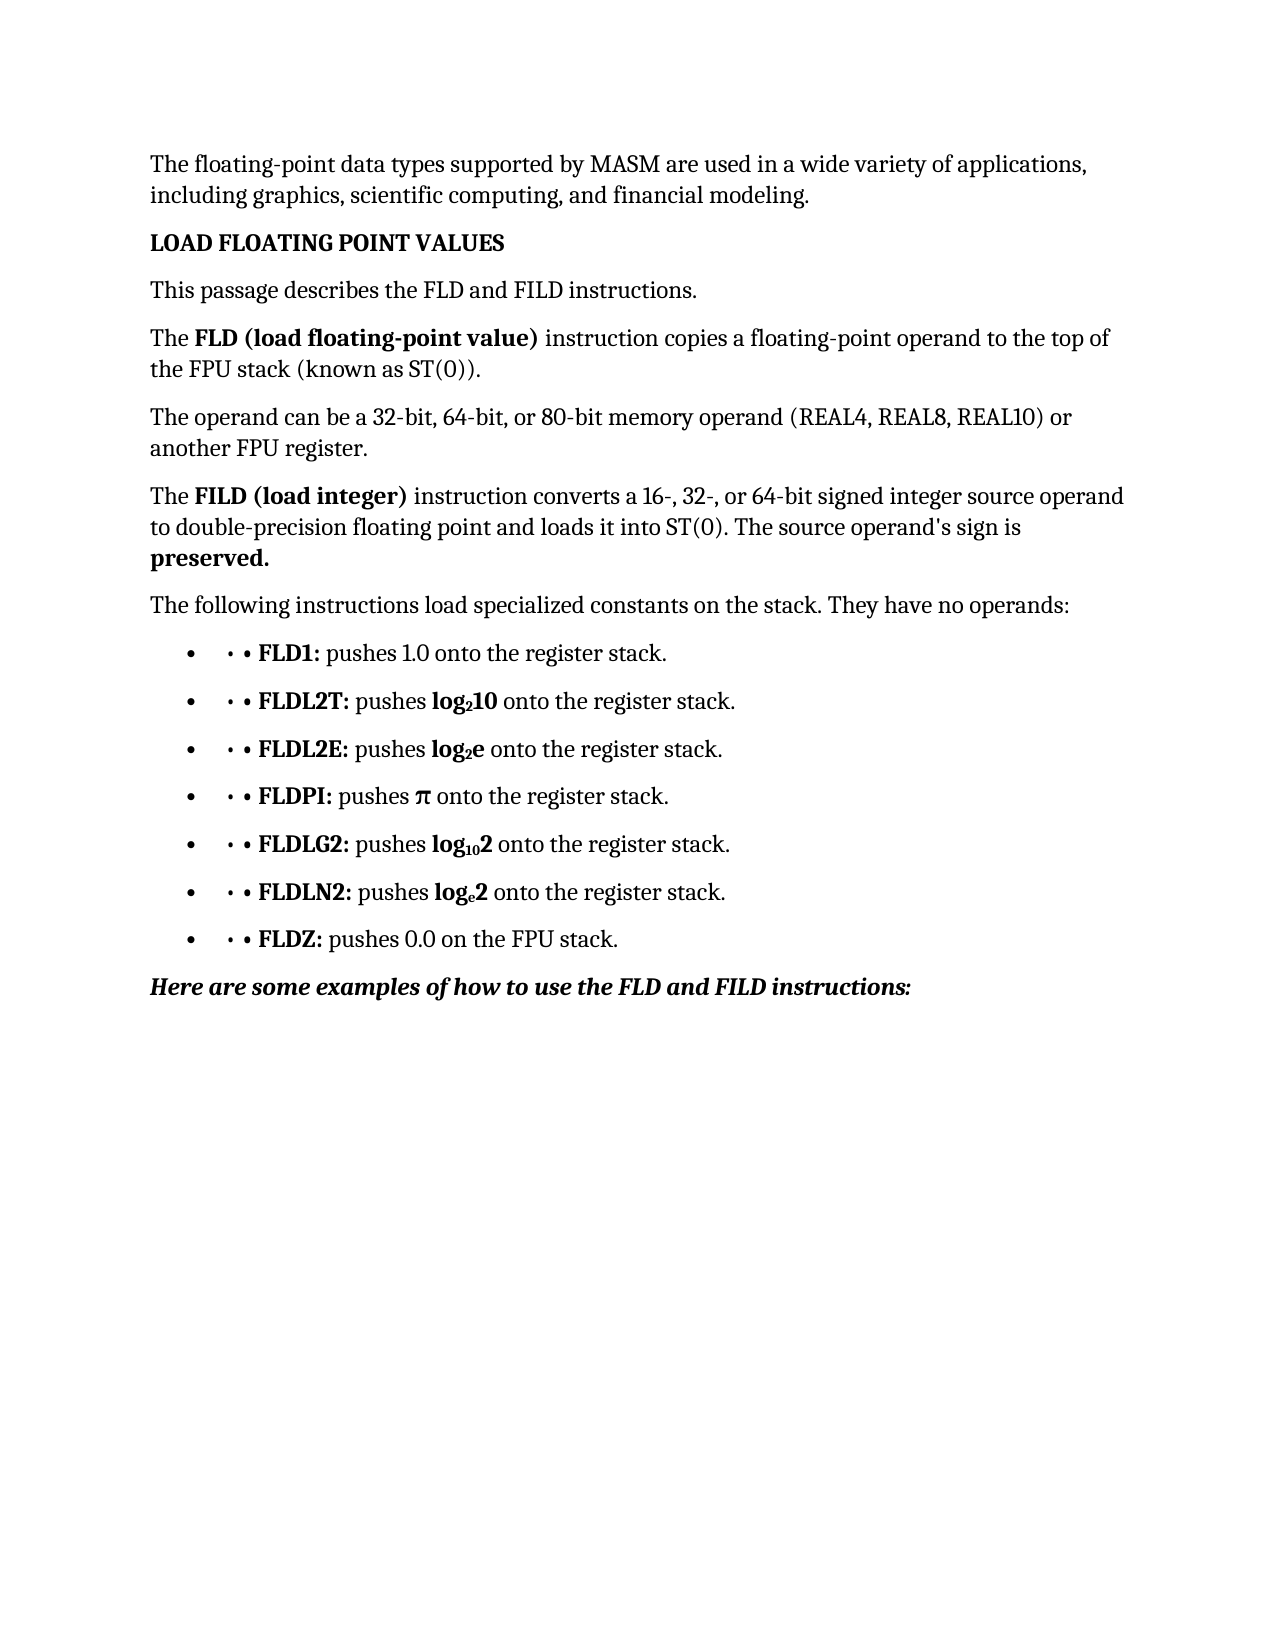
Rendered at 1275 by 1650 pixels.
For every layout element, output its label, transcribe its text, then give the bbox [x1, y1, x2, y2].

list • • FLDLG2: pushes log102 onto the register stack. [187, 830, 1125, 859]
list • • FLDL2E: pushes log2e onto the register stack. [187, 734, 1125, 763]
list • • FLD1: pushes 1.0 onto the register stack. [187, 639, 1125, 668]
list • • FLDLN2: pushes loge2 onto the register stack. [187, 878, 1125, 906]
list • • FLDL2T: pushes log210 onto the register stack. [187, 687, 1125, 716]
text The FILD (load integer) instruction converts a 16-, 32-, or 64-bit signed integer source operand to double-precision floating point and loads it into ST(0). The source operand's sign is preserved. [150, 482, 1125, 572]
text The following instructions load specialized constants on the stack. They have no operands: [150, 591, 1125, 620]
list • • FLDPI: pushes π onto the register stack. [187, 782, 1125, 811]
text The FLD (load floating-point value) instruction copies a floating-point operand to the top of the FPU stack (known as ST(0)). [150, 324, 1125, 384]
text Here are some examples of how to use the FLD and FILD instructions: [150, 973, 1125, 1002]
text The operand can be a 32-bit, 64-bit, or 80-bit memory operand (REAL4, REAL8, REAL10) or another FPU register. [150, 403, 1125, 463]
text This passage describes the FLD and FILD instructions. [150, 276, 1125, 305]
list • • FLDZ: pushes 0.0 on the FPU stack. [187, 925, 1125, 954]
text The floating-point data types supported by MASM are used in a wide variety of applications, including graphics, scientific computing, and financial modeling. [150, 150, 1125, 210]
text LOAD FLOATING POINT VALUES [150, 229, 1125, 257]
